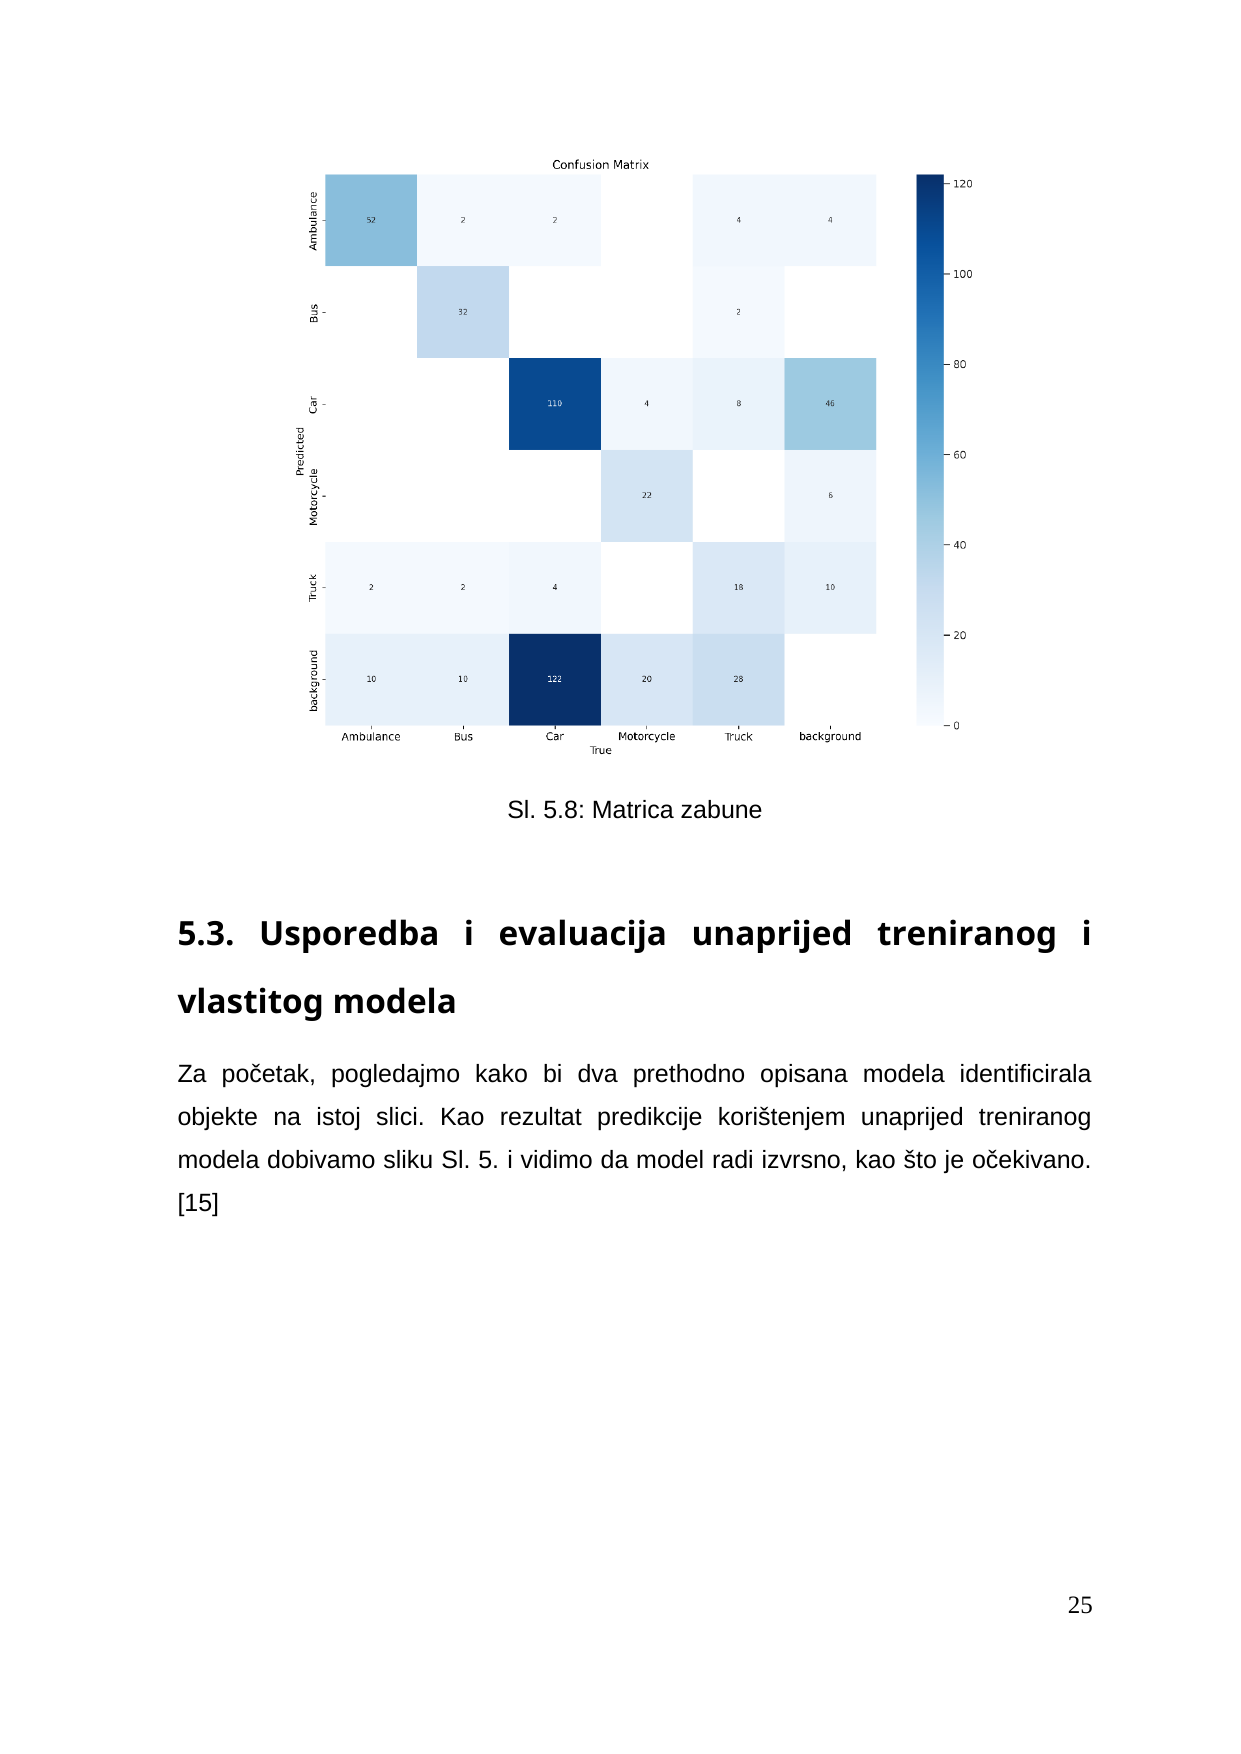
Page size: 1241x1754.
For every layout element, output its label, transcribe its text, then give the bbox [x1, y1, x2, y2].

subtitle 5.3. Usporedba i evaluacija unaprijed treniranog i vlastitog modela [177, 910, 1092, 1024]
text Za početak, pogledajmo kako bi dva prethodno opisana modela identificirala objekte na istoj slici. Kao rezultat predikcije korištenjem unaprijed treniranog modela dobivamo sliku Sl. 5.9 i vidimo da model radi izvrsno, kao što je očekivano. [15] [177, 1059, 1092, 1217]
picture [221, 147, 1049, 768]
text Sl. 5.8: Matrica zabune [177, 795, 1092, 823]
